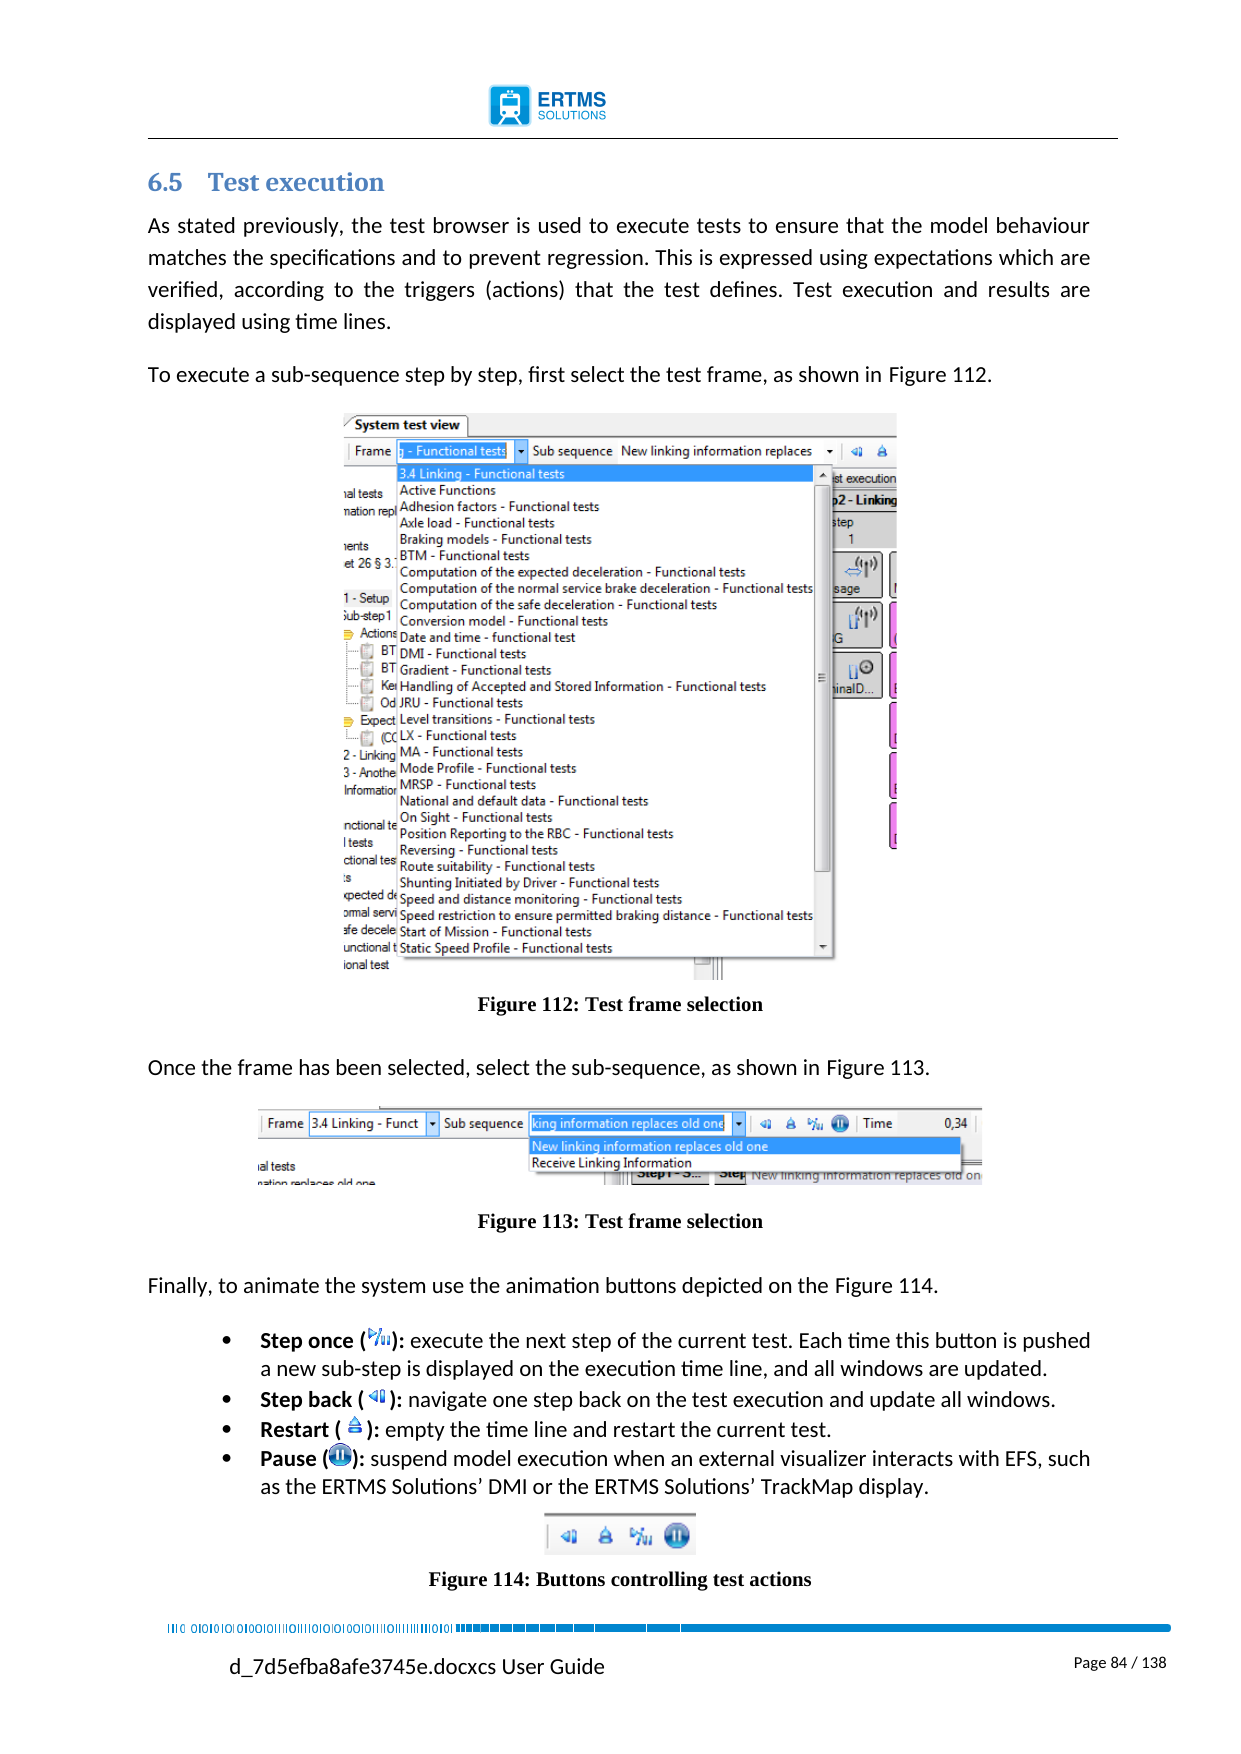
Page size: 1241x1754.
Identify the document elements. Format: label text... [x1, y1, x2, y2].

text Figure 113: Test frame selection [148, 1209, 1093, 1233]
text Figure 112: Test frame selection [148, 992, 1093, 1016]
list Step back (): navigate one step back on the test execution and update all windows. [223, 1382, 1093, 1413]
picture [544, 1512, 696, 1555]
picture [366, 1323, 392, 1349]
picture [258, 1106, 983, 1185]
list Pause (): suspend model execution when an external visualizer interacts with EFS, such as the ERTMS Solutions’ DMI or the ERTMS Solutions’ TrackMap display. [223, 1443, 1093, 1500]
picture [364, 1382, 390, 1408]
picture [477, 73, 617, 138]
picture [343, 413, 897, 980]
picture [328, 1443, 352, 1466]
text Finally, to animate the system use the animation buttons depicted on the Figure 114. [148, 1271, 1093, 1299]
list Step once (): execute the next step of the current test. Each time this button is pushed a new sub-step is displayed on the execution time line, and all windows are updated. [223, 1324, 1093, 1382]
text Figure 114: Buttons controlling test actions [148, 1567, 1093, 1591]
picture [167, 1624, 1171, 1633]
picture [341, 1412, 367, 1438]
text As stated previously, the test browser is used to execute tests to ensure that the model behaviour matches the specifications and to prevent regression. This is expressed using expectations which are verified, according to the triggers (actions) that the test defines. Test execution and results are displayed using time lines. [148, 211, 1093, 335]
list Restart (): empty the time line and restart the current test. [223, 1413, 1093, 1443]
text Once the frame has been selected, select the sub-sequence, as shown in Figure 113. [148, 1053, 1093, 1081]
text To execute a sub-sequence step by step, first select the test frame, as shown in Figure 112. [148, 360, 1093, 388]
subtitle Test execution [148, 167, 1093, 198]
